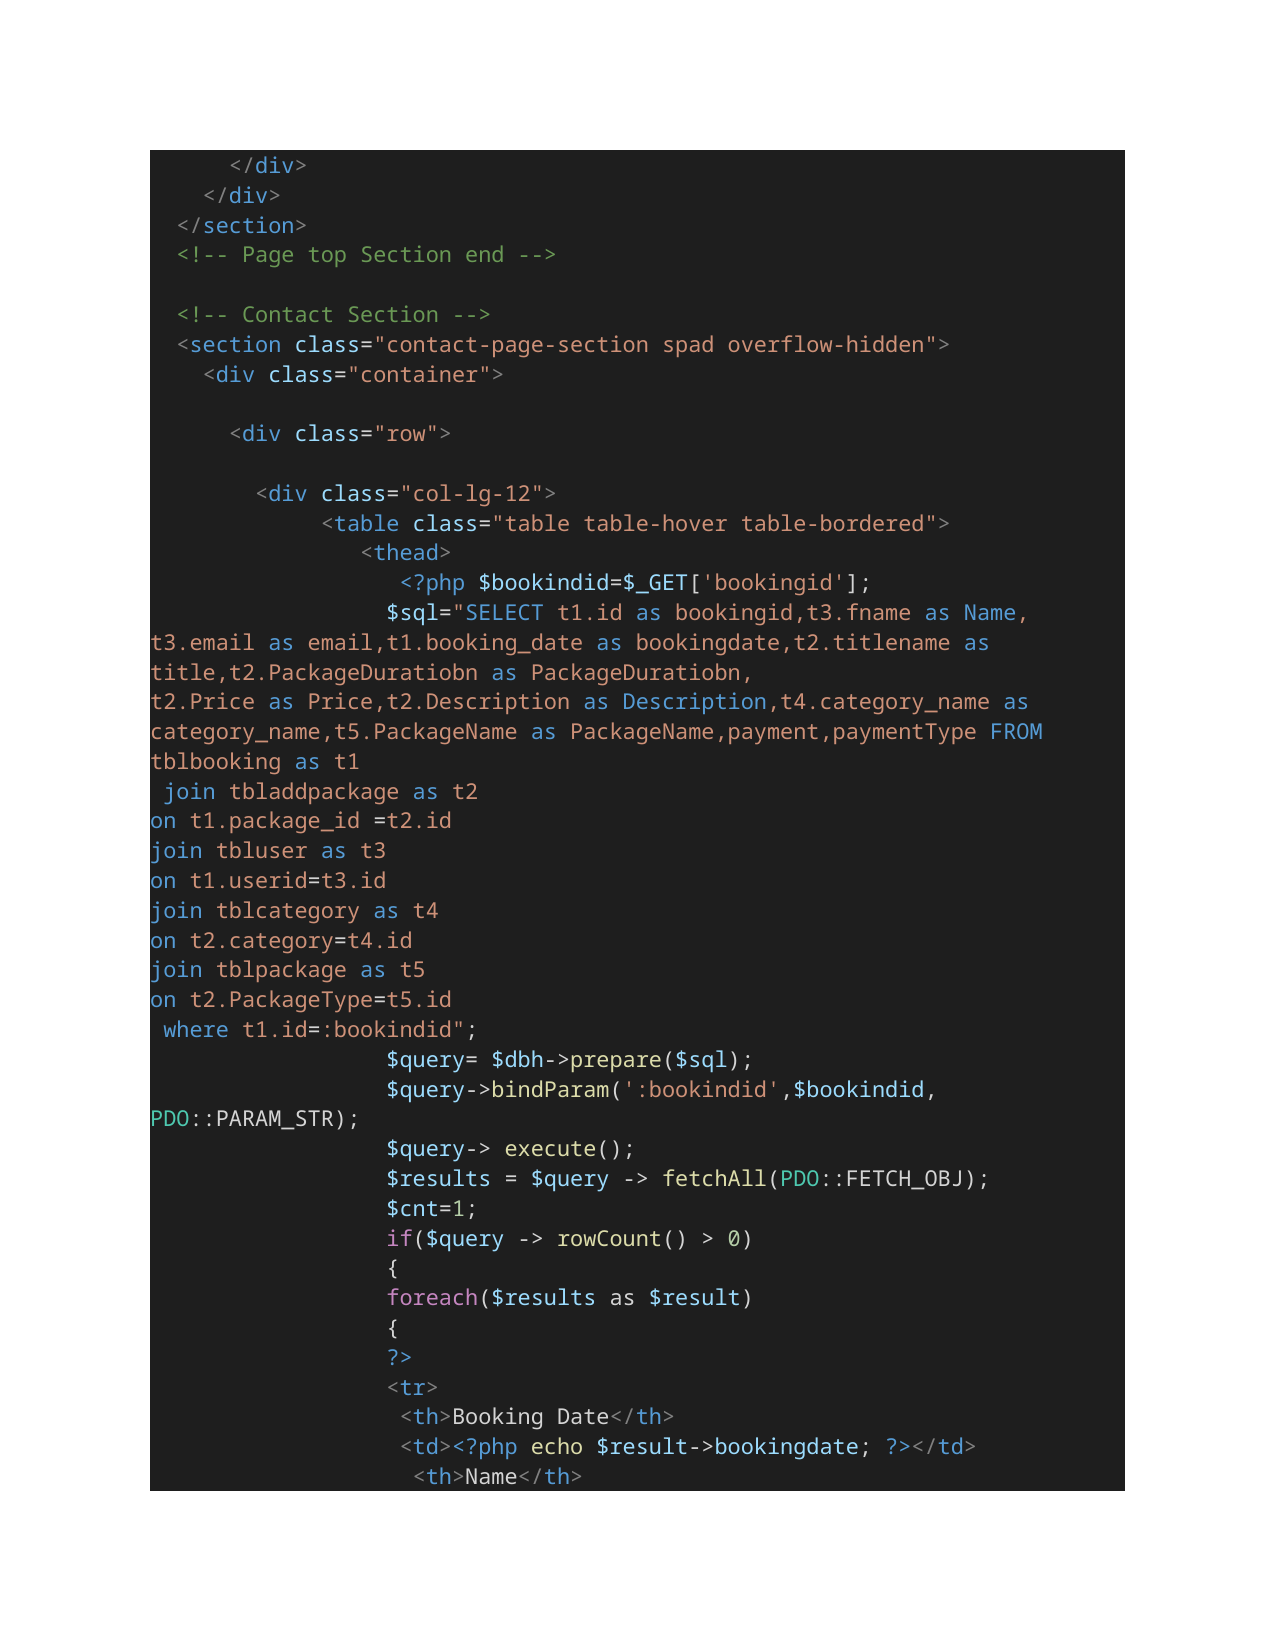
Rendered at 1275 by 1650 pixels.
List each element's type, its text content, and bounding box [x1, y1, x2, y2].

text <div class="container"> [150, 358, 1125, 388]
text <?php $bookindid=$_GET['bookingid']; [150, 567, 1125, 597]
text $query->bindParam(':bookindid',$bookindid, PDO::PARAM_STR); [150, 1073, 1125, 1133]
text where t1.id=:bookindid"; [150, 1014, 1125, 1044]
text join tblcategory as t4 [150, 895, 1125, 924]
text $query-> execute(); [150, 1133, 1125, 1163]
text foreach($results as $result) [150, 1282, 1125, 1312]
text on t2.PackageType=t5.id [150, 984, 1125, 1014]
text if($query -> rowCount() > 0) [150, 1222, 1125, 1252]
text </div> [150, 180, 1125, 209]
text <div class="col-lg-12"> [150, 478, 1125, 507]
text $sql="SELECT t1.id as bookingid,t3.fname as Name, t3.email as email,t1.booking_date as bookingdate,t2.titlename as title,t2.PackageDuratiobn as PackageDuratiobn, [150, 597, 1125, 686]
text on t1.package_id =t2.id [150, 805, 1125, 835]
text on t2.category=t4.id [150, 924, 1125, 954]
text <section class="contact-page-section spad overflow-hidden"> [150, 329, 1125, 358]
text join tbladdpackage as t2 [150, 776, 1125, 805]
text <!-- Contact Section --> [150, 299, 1125, 329]
text ?> [150, 1342, 1125, 1371]
text <th>Name</th> [150, 1461, 1125, 1491]
text $results = $query -> fetchAll(PDO::FETCH_OBJ); [150, 1163, 1125, 1193]
text t2.Price as Price,t2.Description as Description,t4.category_name as category_name,t5.PackageName as PackageName,payment,paymentType FROM tblbooking as t1 [150, 686, 1125, 776]
text join tbluser as t3 [150, 835, 1125, 865]
text <!-- Page top Section end --> [150, 239, 1125, 269]
text $query= $dbh->prepare($sql); [150, 1044, 1125, 1073]
text </div> [150, 150, 1125, 180]
text <table class="table table-hover table-bordered"> [150, 507, 1125, 537]
text <tr> [150, 1371, 1125, 1401]
text join tblpackage as t5 [150, 954, 1125, 984]
text <thead> [150, 537, 1125, 567]
text <th>Booking Date</th> [150, 1401, 1125, 1431]
text </section> [150, 209, 1125, 239]
text <div class="row"> [150, 418, 1125, 448]
text { [150, 1312, 1125, 1342]
text on t1.userid=t3.id [150, 865, 1125, 895]
text <td><?php echo $result->bookingdate; ?></td> [150, 1431, 1125, 1461]
text { [150, 1252, 1125, 1282]
text $cnt=1; [150, 1193, 1125, 1222]
